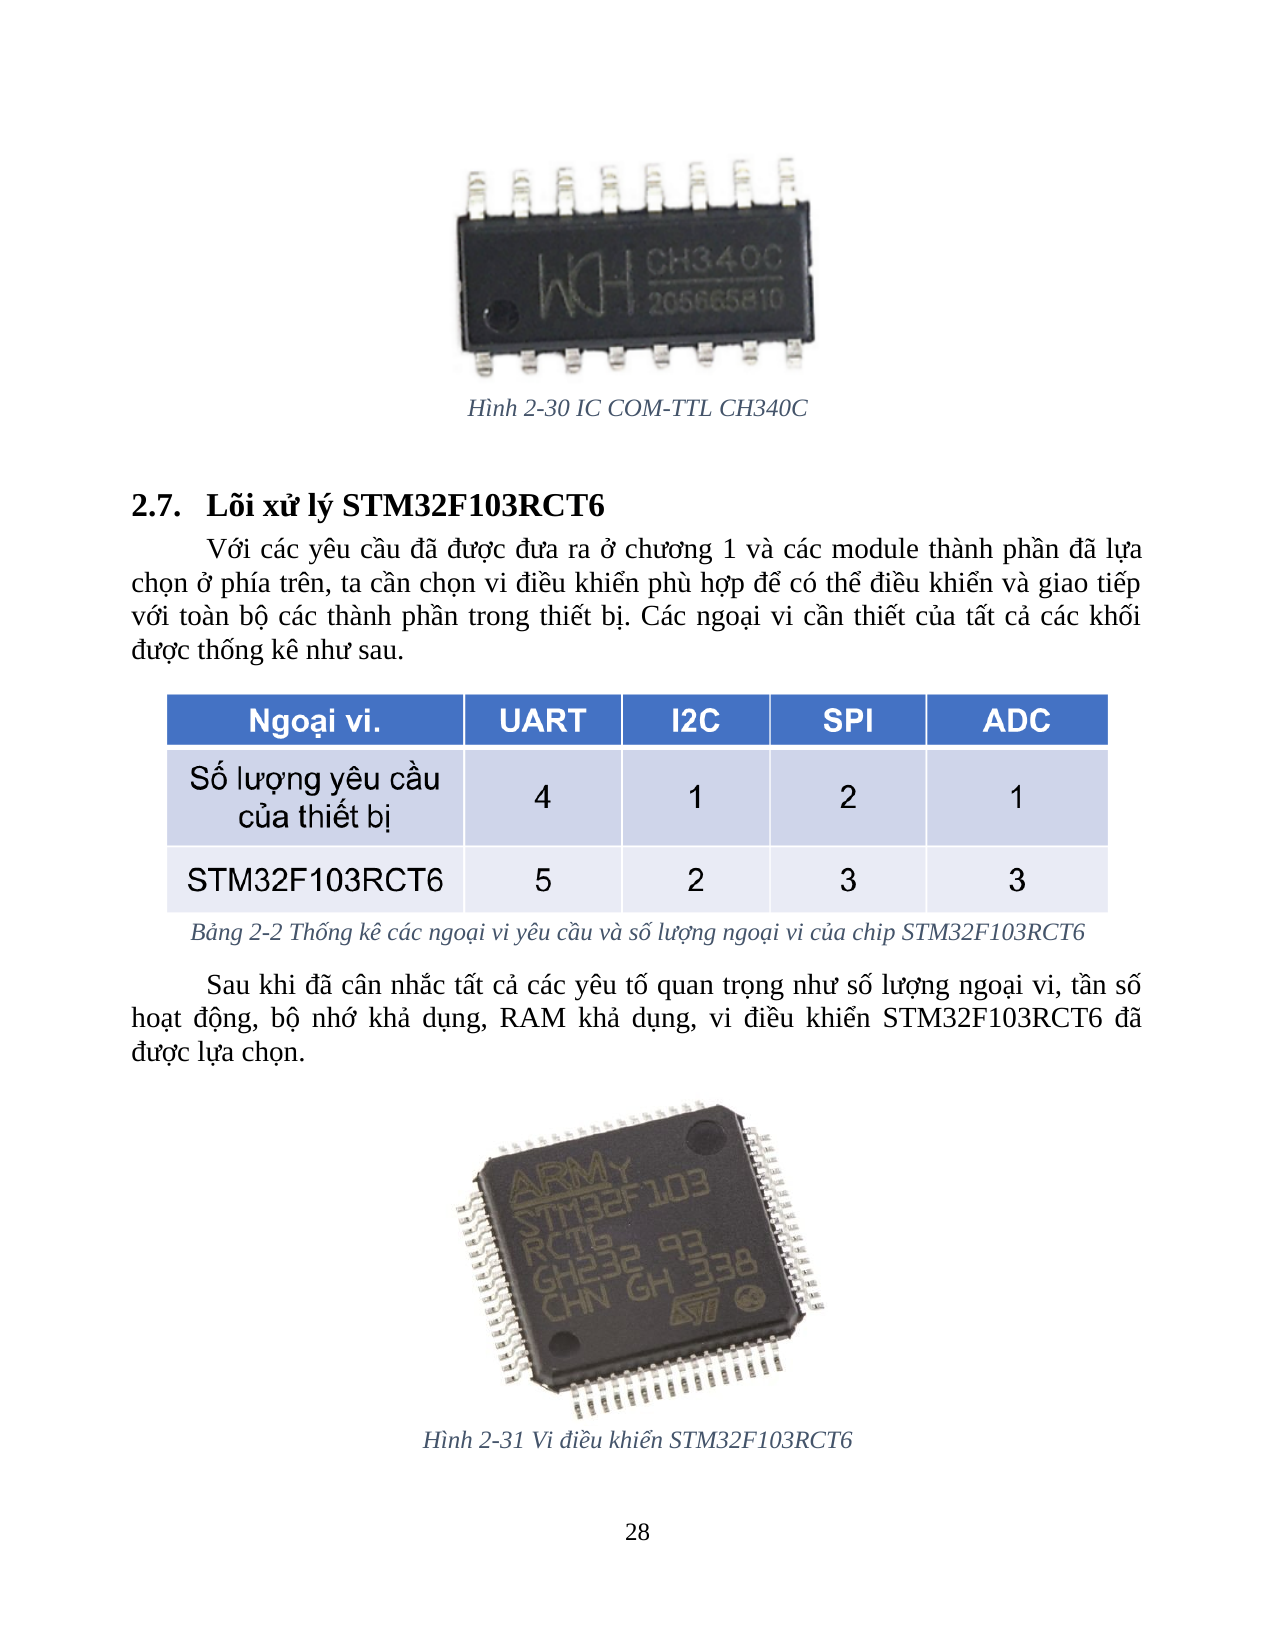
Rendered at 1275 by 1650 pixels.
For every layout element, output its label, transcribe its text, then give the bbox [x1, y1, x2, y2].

picture [164, 690, 1112, 918]
text Với các yêu cầu đã được đưa ra ở chương 1 và các module thành phần đã lựa chọn ở phía trên, ta cần chọn vi điều khiển phù hợp để có thể điều khiển và giao tiếp với toàn bộ các thành phần trong thiết bị. Các ngoại vi cần thiết của tất cả các khối được thống kê như sau. [131, 531, 1144, 666]
picture [447, 150, 828, 394]
picture [444, 1092, 831, 1426]
text Sau khi đã cân nhắc tất cả các yêu tố quan trọng như số lượng ngoại vi, tần số hoạt động, bộ nhớ khả dụng, RAM khả dụng, vi điều khiển STM32F103RCT6 đã được lựa chọn. [131, 967, 1144, 1068]
text Bảng 2-2 Thống kê các ngoại vi yêu cầu và số lượng ngoại vi của chip STM32F103RCT6 [131, 917, 1144, 946]
subtitle Lõi xử lý STM32F103RCT6 [131, 485, 1144, 523]
